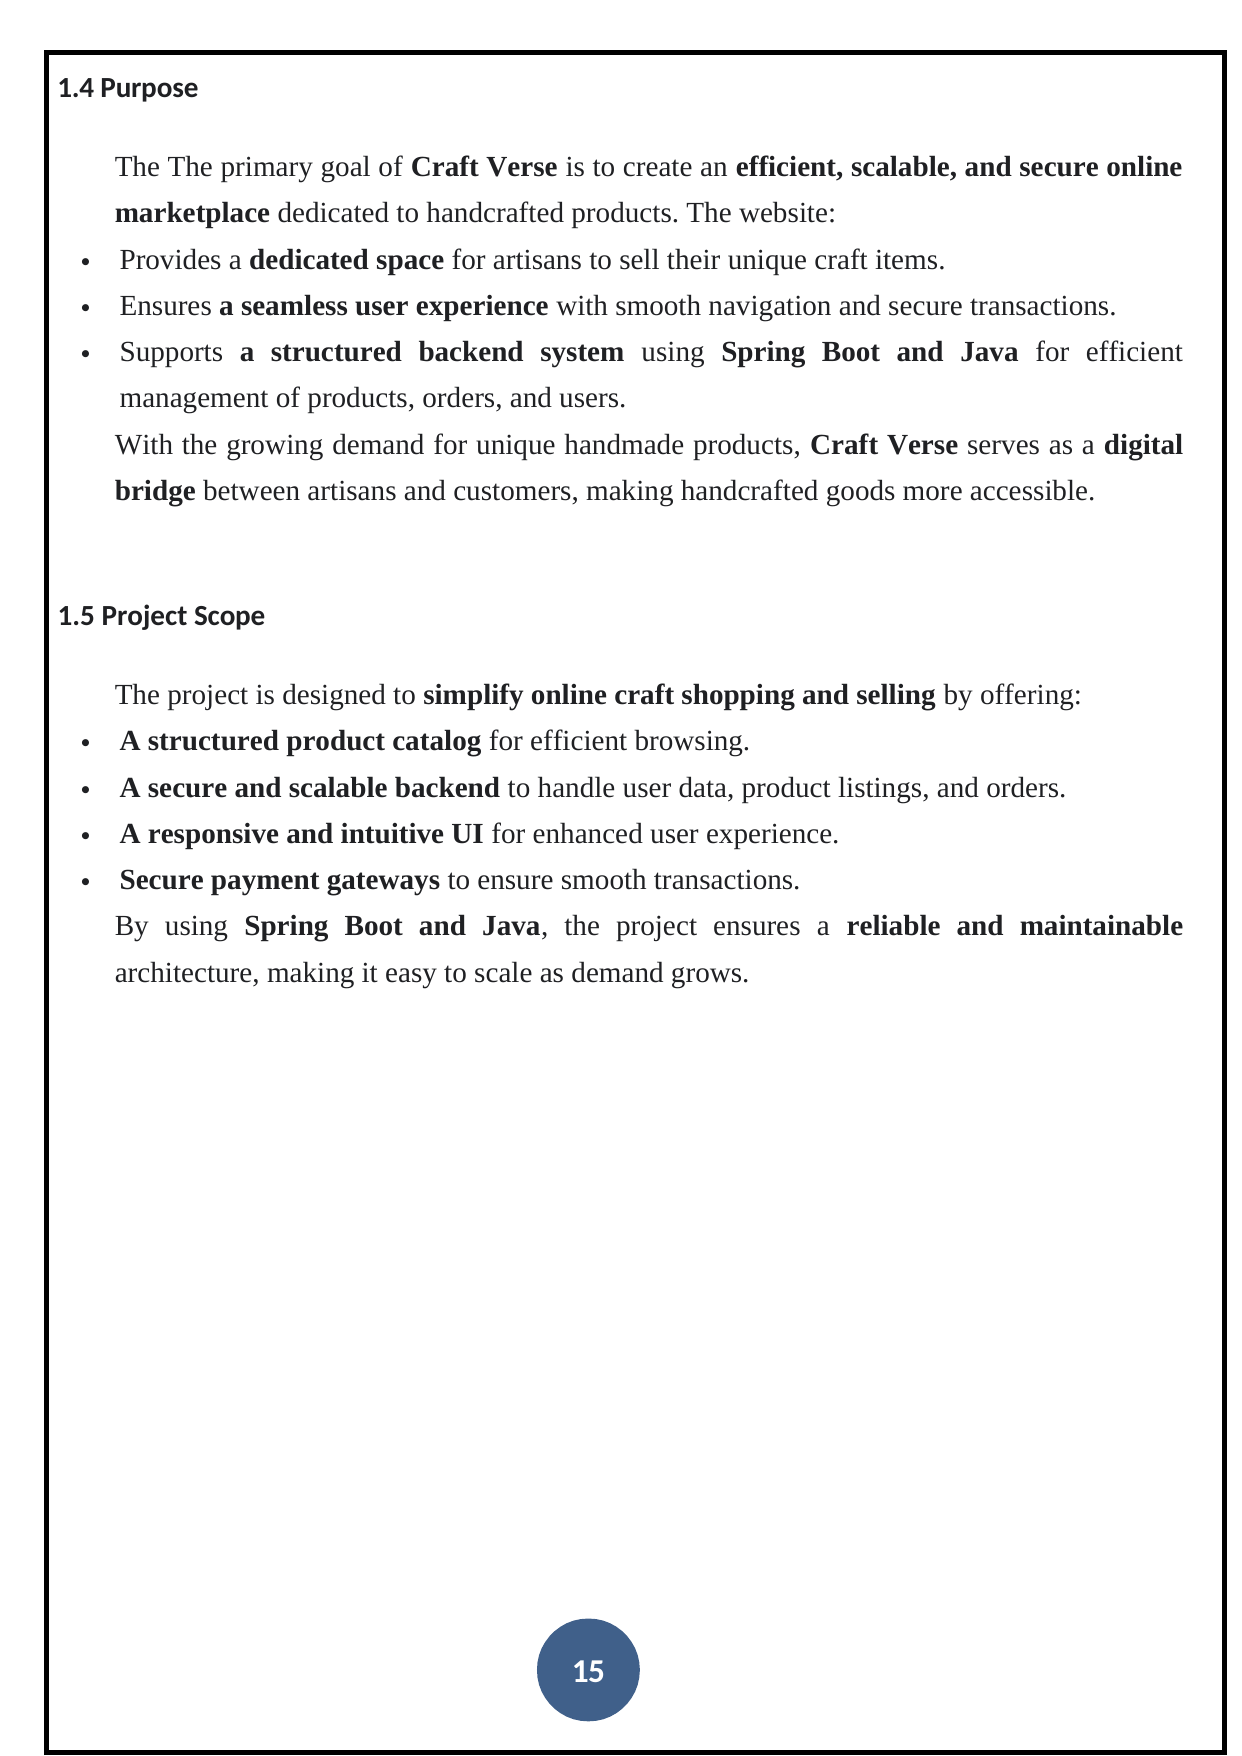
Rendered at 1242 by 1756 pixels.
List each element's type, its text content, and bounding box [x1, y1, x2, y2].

text The project is designed to simplify online craft shopping and selling by offering: [114, 677, 1183, 711]
text The The primary goal of Craft Verse is to create an efficient, scalable, and secure online marketplace dedicated to handcrafted products. The website: [114, 149, 1183, 229]
text 1.5 Project Scope [49, 597, 1222, 632]
list Supports a structured backend system using Spring Boot and Java for efficient management of products, orders, and users. [82, 334, 1183, 414]
list A structured product catalog for efficient browsing. [82, 723, 1183, 757]
list Ensures a seamless user experience with smooth navigation and secure transactions. [82, 288, 1183, 322]
text 1.4 Purpose [49, 69, 1222, 104]
list A responsive and intuitive UI for enhanced user experience. [82, 816, 1183, 849]
text By using Spring Boot and Java, the project ensures a reliable and maintainable architecture, making it easy to scale as demand grows. [114, 908, 1183, 988]
list Secure payment gateways to ensure smooth transactions. [82, 862, 1183, 896]
text With the growing demand for unique handmade products, Craft Verse serves as a digital bridge between artisans and customers, making handcrafted goods more accessible. [114, 427, 1183, 507]
list A secure and scalable backend to handle user data, product listings, and orders. [82, 770, 1183, 803]
list Provides a dedicated space for artisans to sell their unique craft items. [82, 242, 1183, 275]
